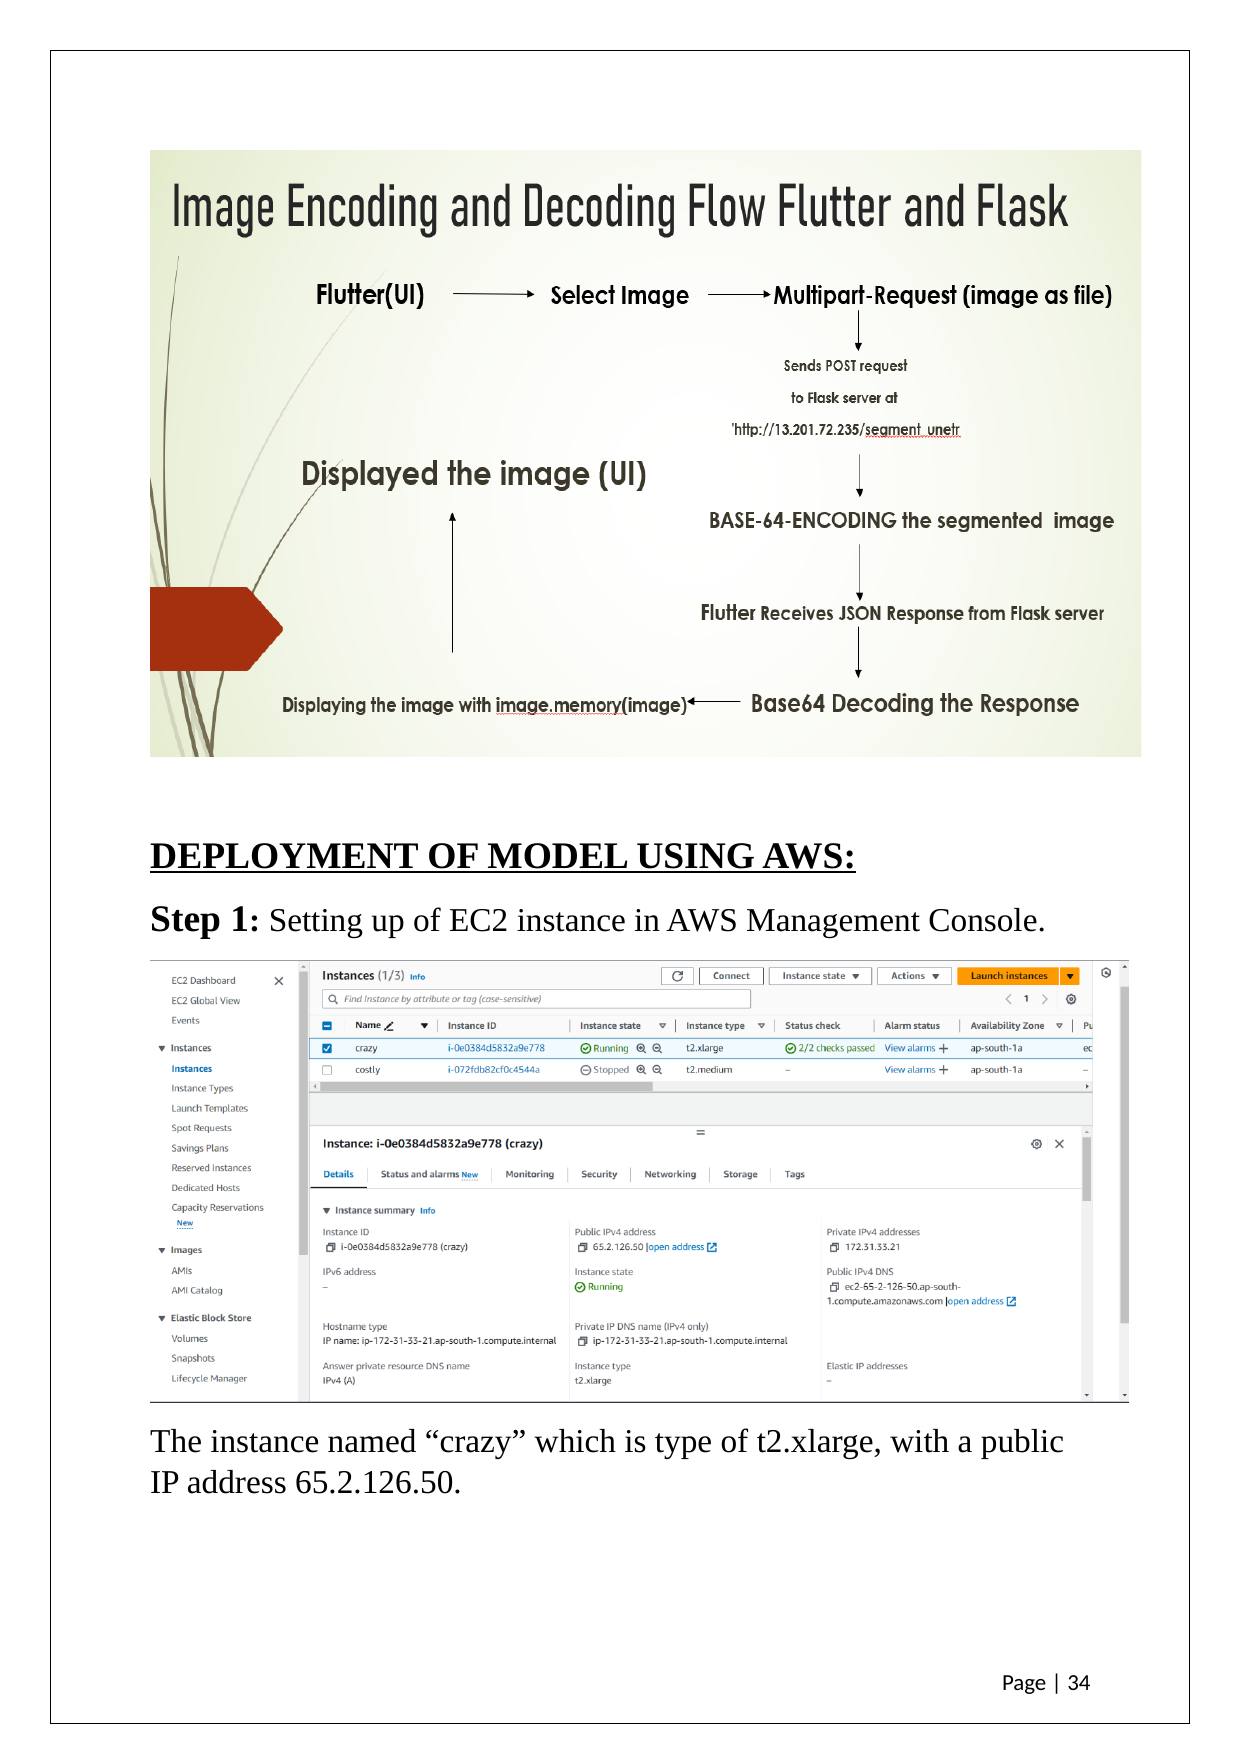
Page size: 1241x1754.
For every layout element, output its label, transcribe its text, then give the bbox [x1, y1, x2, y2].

text Step 1: Setting up of EC2 instance in AWS Management Console. [150, 897, 1090, 940]
text DEPLOYMENT OF MODEL USING AWS: [150, 833, 1090, 877]
text The instance named “crazy” which is type of t2.xlarge, with a public IP address 65.2.126.50. [150, 1421, 1090, 1501]
picture [150, 150, 1142, 757]
picture [150, 960, 1129, 1403]
